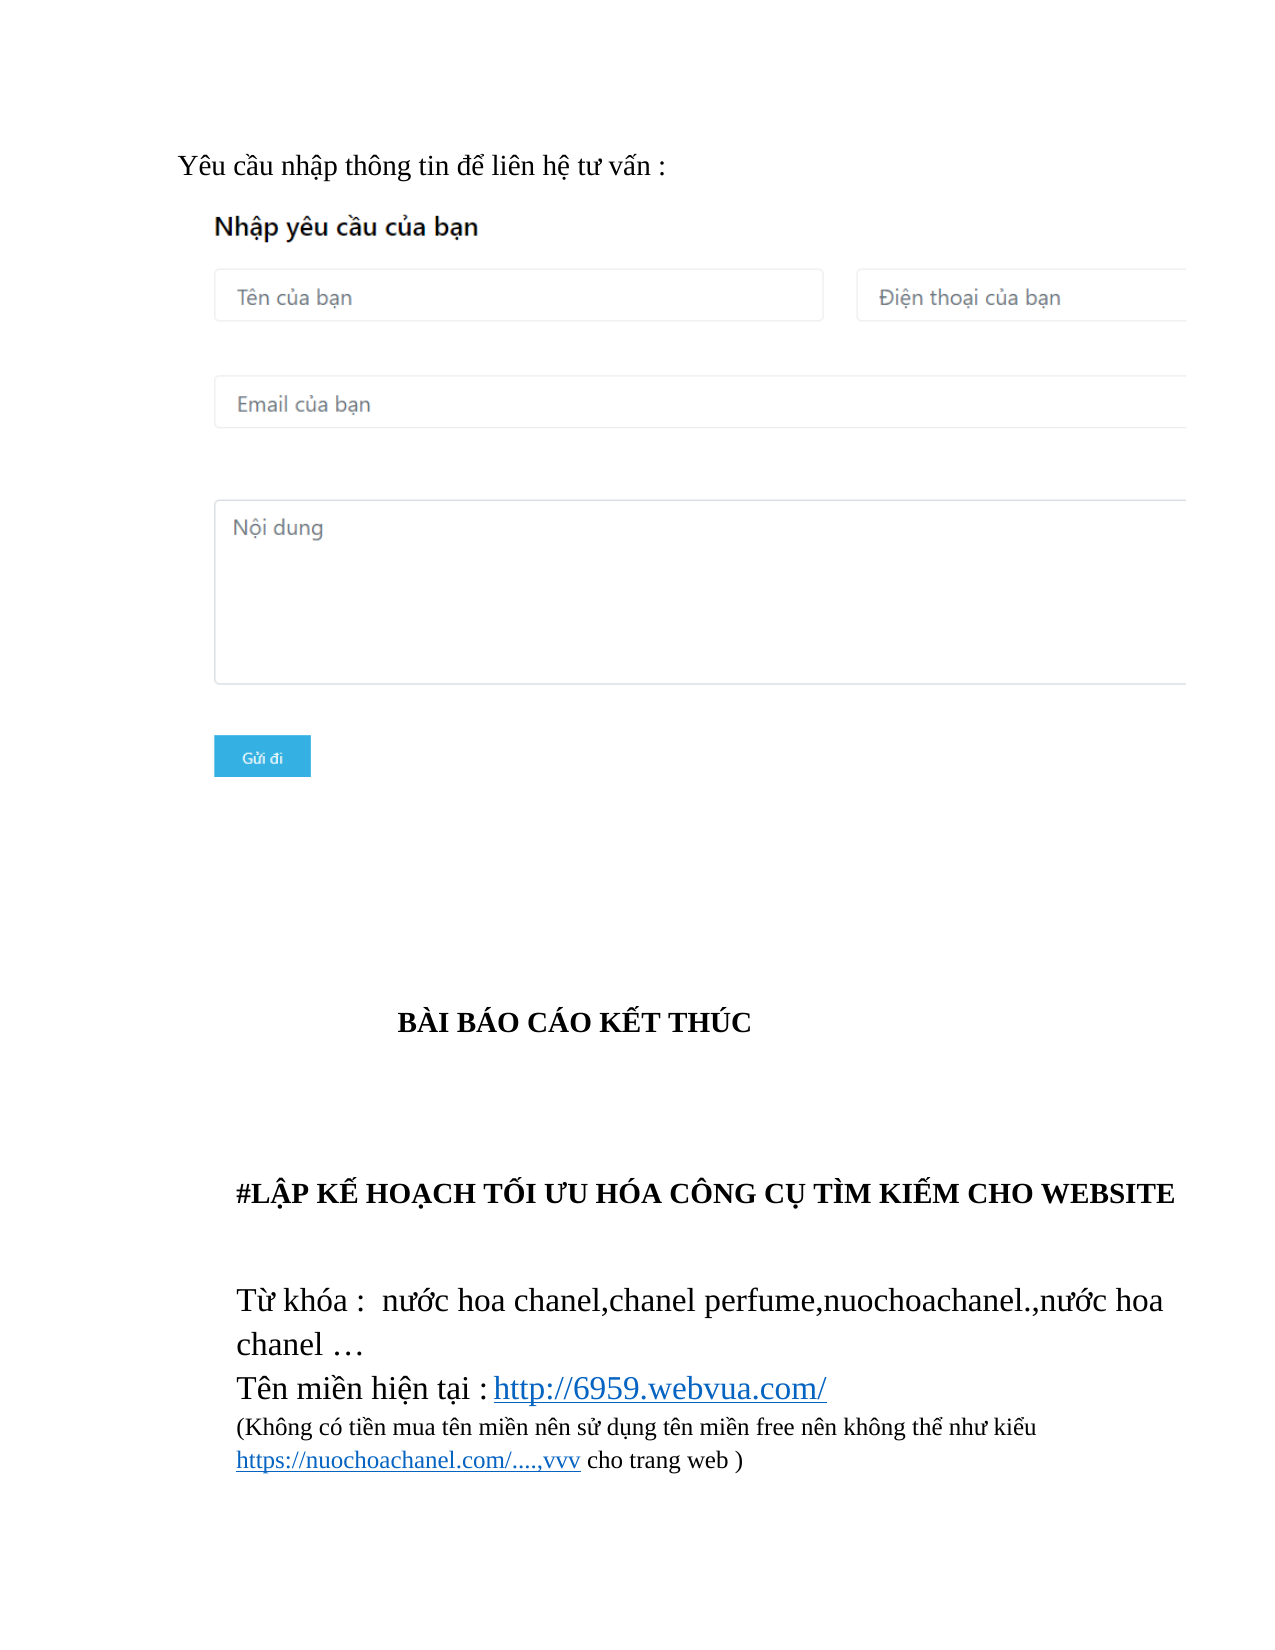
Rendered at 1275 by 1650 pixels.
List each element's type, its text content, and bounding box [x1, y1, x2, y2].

list BÀI BÁO CÁO KẾT THÚC [295, 1005, 1186, 1039]
list https://nuochoachanel.com/....,vvv cho trang web ) [236, 1446, 1186, 1474]
list Từ khóa : nước hoa chanel,chanel perfume,nuochoachanel.,nước hoa chanel … [236, 1280, 1186, 1363]
list Tên miền hiện tại : http://6959.webvua.com/ [236, 1368, 1186, 1407]
list (Không có tiền mua tên miền nên sử dụng tên miền free nên không thể như kiểu [236, 1412, 1186, 1441]
list #LẬP KẾ HOẠCH TỐI ƯU HÓA CÔNG CỤ TÌM KIẾM CHO WEBSITE [236, 1176, 1186, 1209]
text Yêu cầu nhập thông tin để liên hệ tư vấn : [177, 148, 1186, 181]
